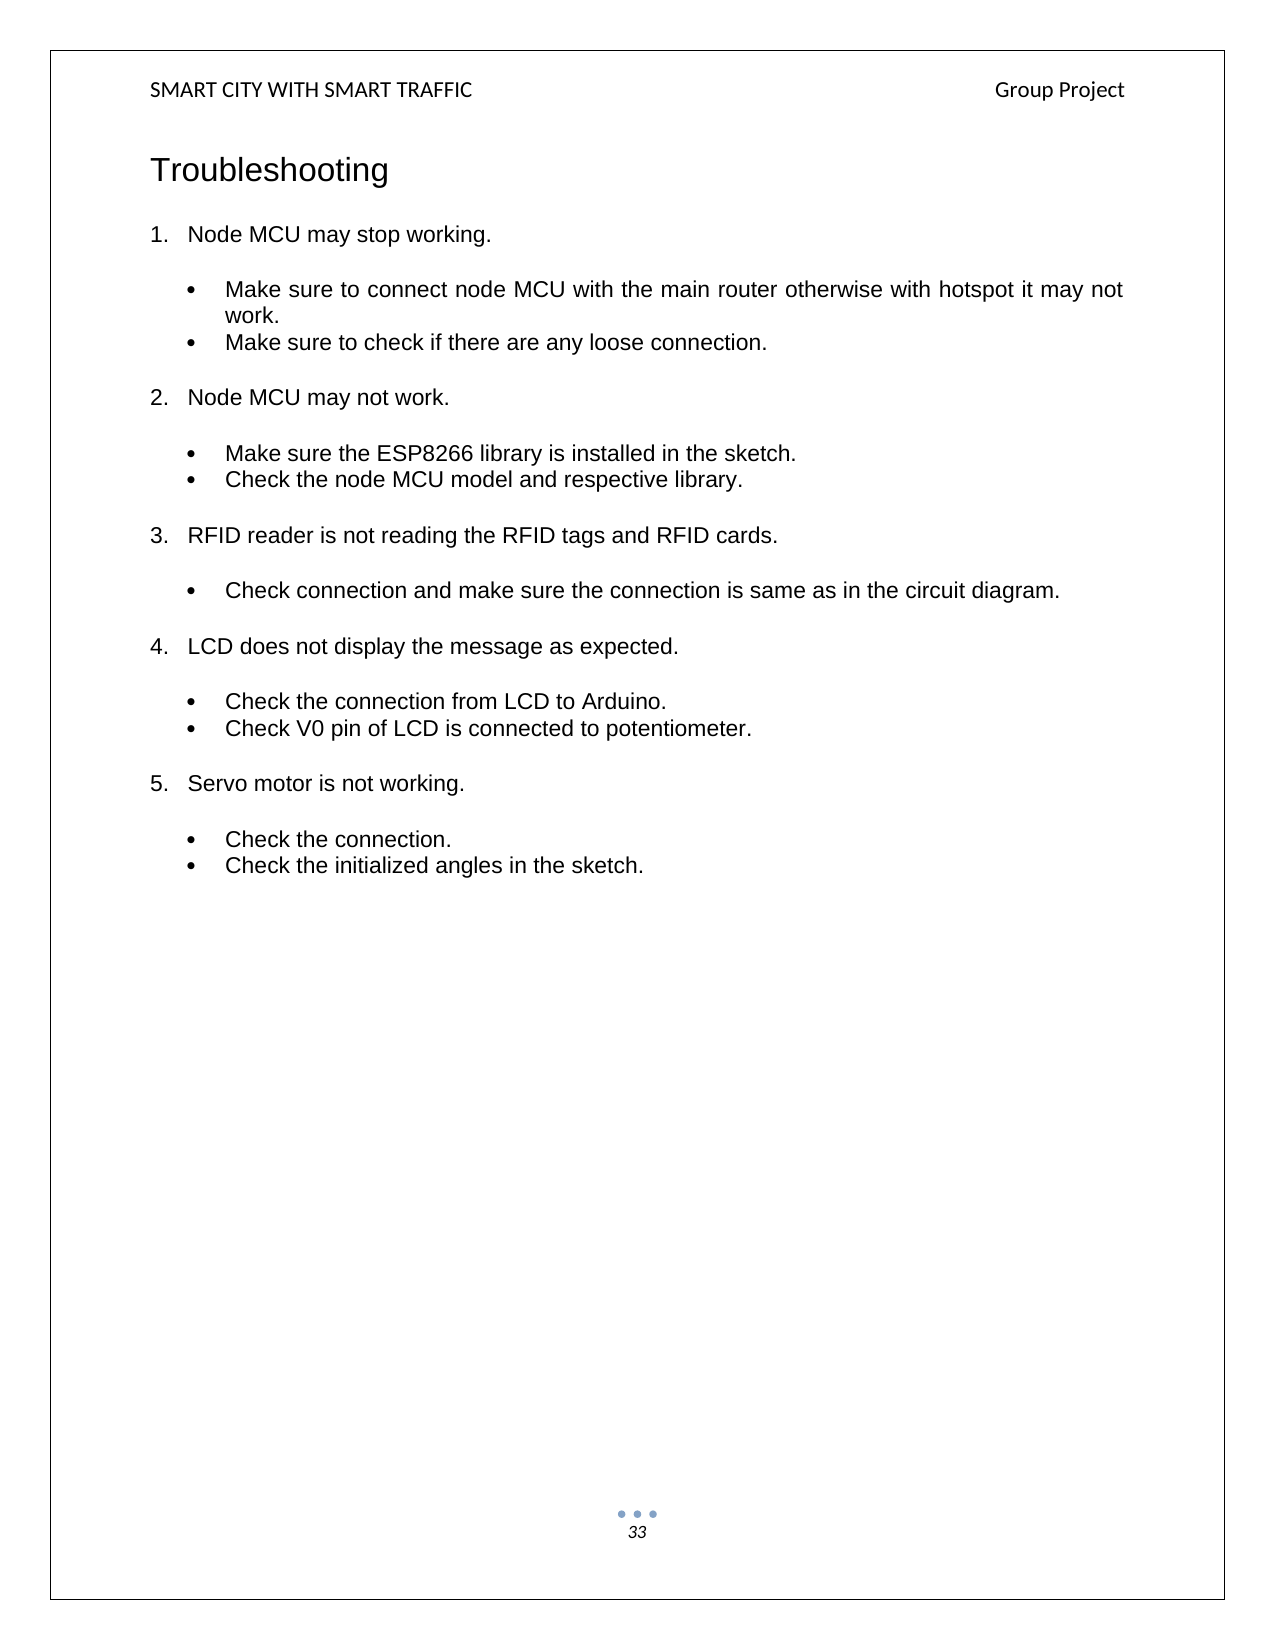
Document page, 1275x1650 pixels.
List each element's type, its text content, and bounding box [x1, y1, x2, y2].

list Make sure to check if there are any loose connection. [187, 329, 1125, 355]
list Check the connection. [187, 826, 1125, 852]
list Check the node MCU model and respective library. [187, 466, 1125, 493]
list Make sure the ESP8266 library is installed in the sketch. [187, 440, 1125, 466]
list Make sure to connect node MCU with the main router otherwise with hotspot it may not work. [187, 276, 1125, 329]
list Node MCU may not work. [150, 384, 1125, 411]
list RFID reader is not reading the RFID tags and RFID cards. [150, 522, 1125, 548]
list Servo motor is not working. [150, 770, 1125, 797]
list Node MCU may stop working. [150, 221, 1125, 247]
list Check the connection from LCD to Arduino. [187, 688, 1125, 715]
subtitle Troubleshooting [150, 150, 1125, 188]
list LCD does not display the message as expected. [150, 633, 1125, 659]
list Check the initialized angles in the sketch. [187, 852, 1125, 878]
list Check connection and make sure the connection is same as in the circuit diagram. [187, 577, 1125, 604]
list Check V0 pin of LCD is connected to potentiometer. [187, 715, 1125, 741]
